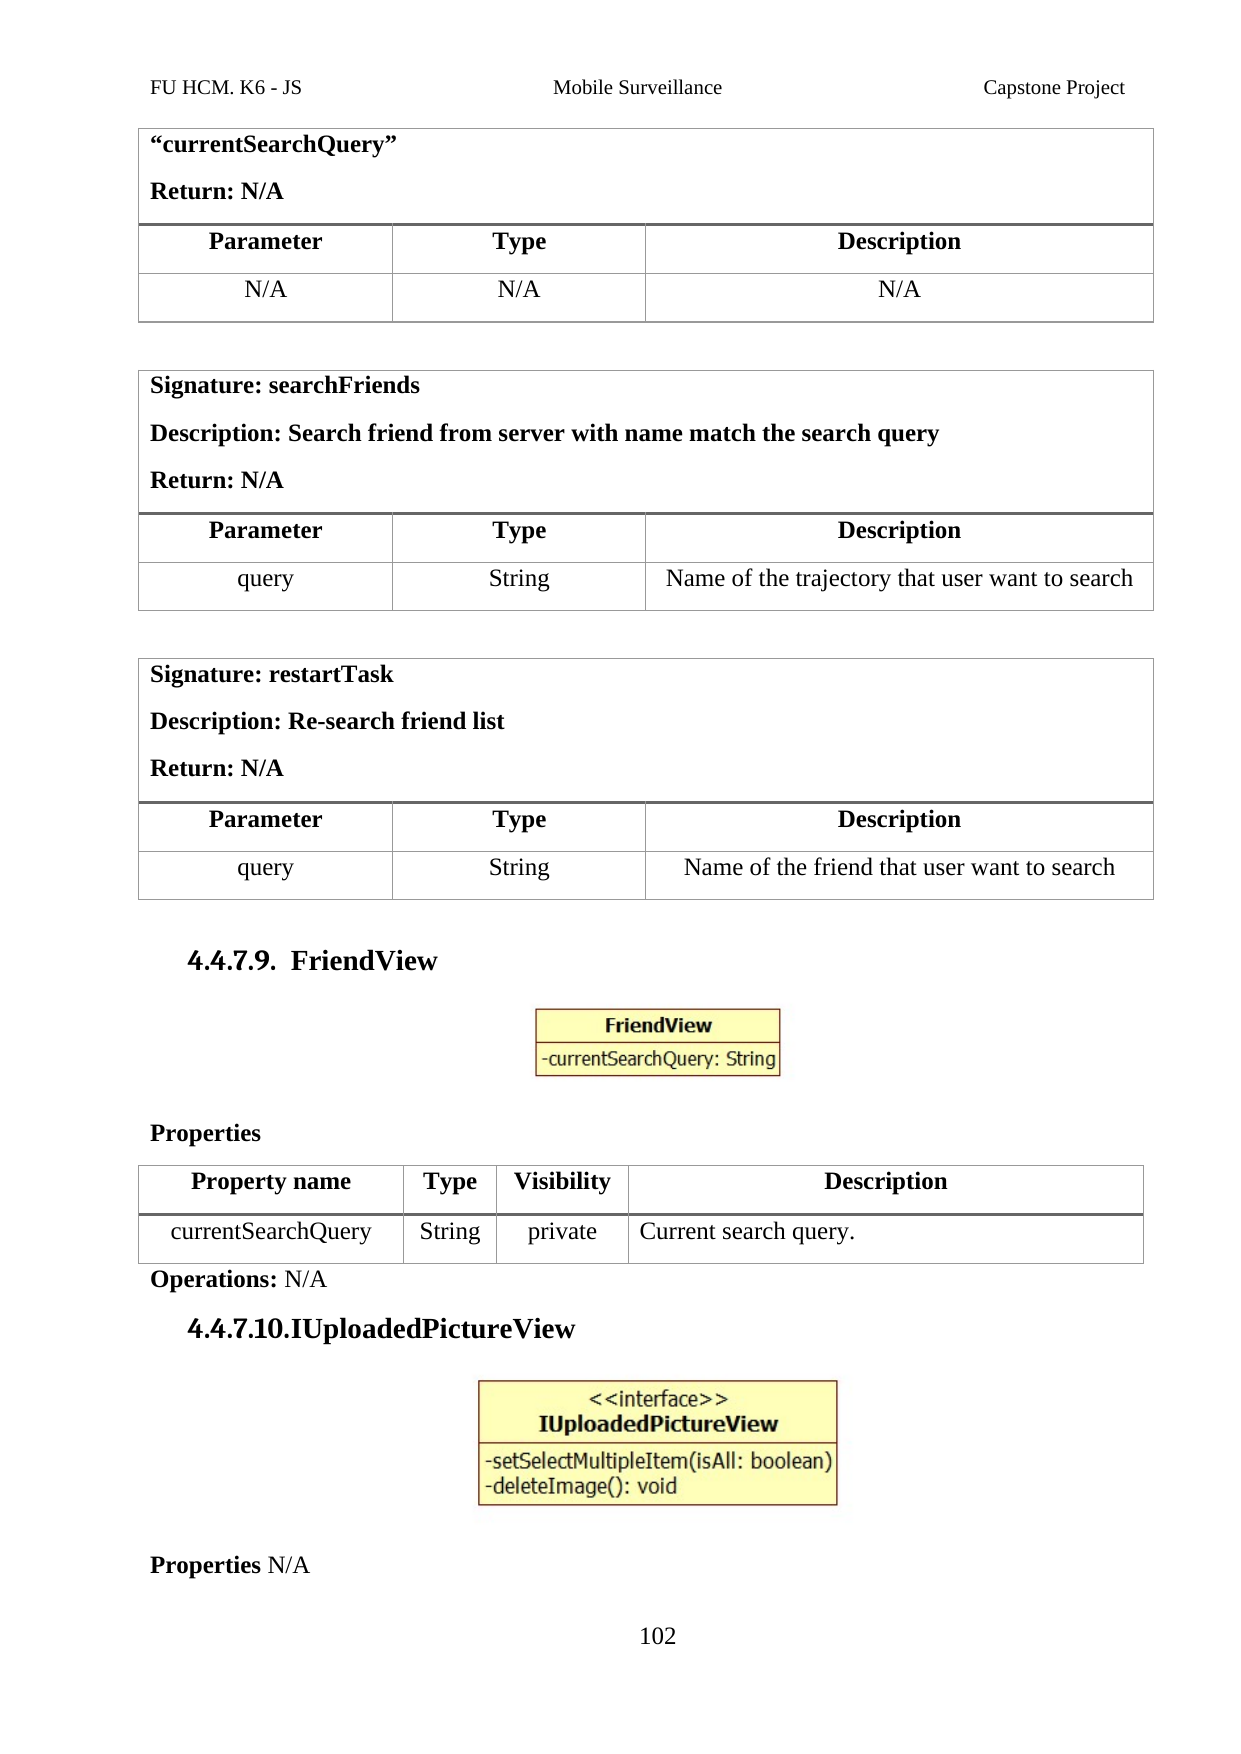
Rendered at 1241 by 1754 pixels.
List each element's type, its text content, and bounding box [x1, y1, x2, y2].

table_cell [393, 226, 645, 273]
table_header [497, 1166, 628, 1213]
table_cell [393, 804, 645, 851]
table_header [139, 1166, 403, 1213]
picture [512, 985, 803, 1100]
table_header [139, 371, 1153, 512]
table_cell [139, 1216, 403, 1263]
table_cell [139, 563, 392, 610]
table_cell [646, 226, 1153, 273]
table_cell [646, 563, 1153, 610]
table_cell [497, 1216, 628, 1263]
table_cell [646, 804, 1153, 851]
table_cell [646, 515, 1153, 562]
subtitle FriendView [187, 943, 1165, 977]
text Properties N/A [150, 1550, 1165, 1578]
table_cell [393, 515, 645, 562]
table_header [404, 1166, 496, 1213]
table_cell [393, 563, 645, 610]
text Operations: N/A [150, 1264, 1165, 1293]
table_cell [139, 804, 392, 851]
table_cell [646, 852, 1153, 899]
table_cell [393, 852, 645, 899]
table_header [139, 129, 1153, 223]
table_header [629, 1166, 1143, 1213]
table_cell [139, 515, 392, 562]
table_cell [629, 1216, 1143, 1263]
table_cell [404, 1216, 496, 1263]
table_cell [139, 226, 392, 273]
subtitle IUploadedPictureView [187, 1311, 1165, 1346]
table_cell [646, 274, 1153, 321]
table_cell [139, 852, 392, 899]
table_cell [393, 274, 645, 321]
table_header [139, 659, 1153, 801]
picture [452, 1354, 863, 1532]
text Properties [150, 1118, 1165, 1147]
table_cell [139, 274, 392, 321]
